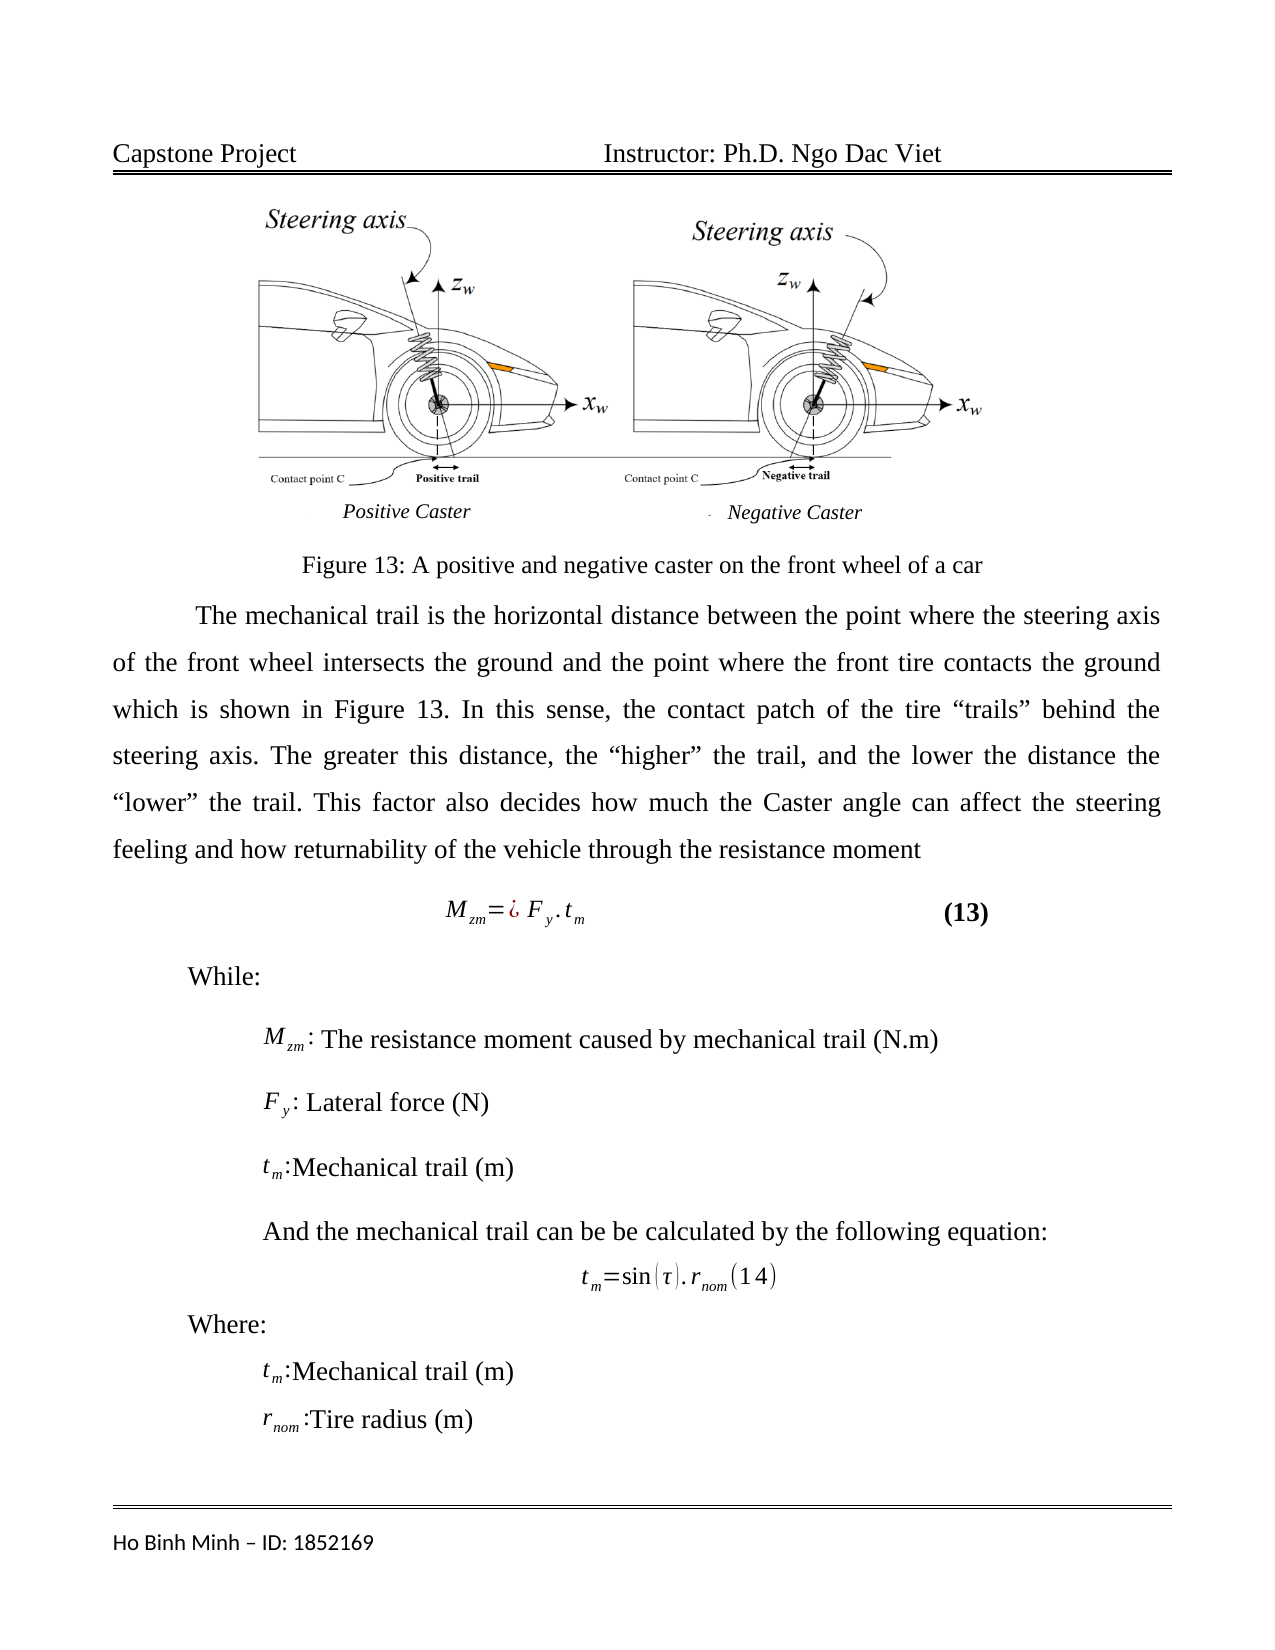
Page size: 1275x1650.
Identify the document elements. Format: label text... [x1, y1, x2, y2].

list And the mechanical trail can be be calculated by the following equation: [187, 1215, 1172, 1246]
text Lateral force (N) [187, 1087, 1125, 1119]
list Tire radius (m) [262, 1403, 1172, 1436]
list Mechanical trail (m) [187, 1355, 1172, 1388]
picture [239, 193, 989, 531]
text The mechanical trail is the horizontal distance between the point where the steering axis of the front wheel intersects the ground and the point where the front tire contacts the ground which is shown in Figure 13. In this sense, the contact patch of the tire “trails” behind the steering axis. The greater this distance, the “higher” the trail, and the lower the distance the “lower” the trail. This factor also decides how much the Caster angle can affect the steering feeling and how returnability of the vehicle through the resistance moment [112, 599, 1162, 864]
list Where: [187, 1308, 1172, 1339]
text While: [112, 960, 1162, 991]
text Mechanical trail (m) [112, 1151, 1116, 1183]
text The resistance moment caused by mechanical trail (N.m) [112, 1023, 1125, 1054]
text (13) [112, 896, 1162, 927]
text Figure 13: A positive and negative caster on the front wheel of a car [112, 550, 1172, 579]
